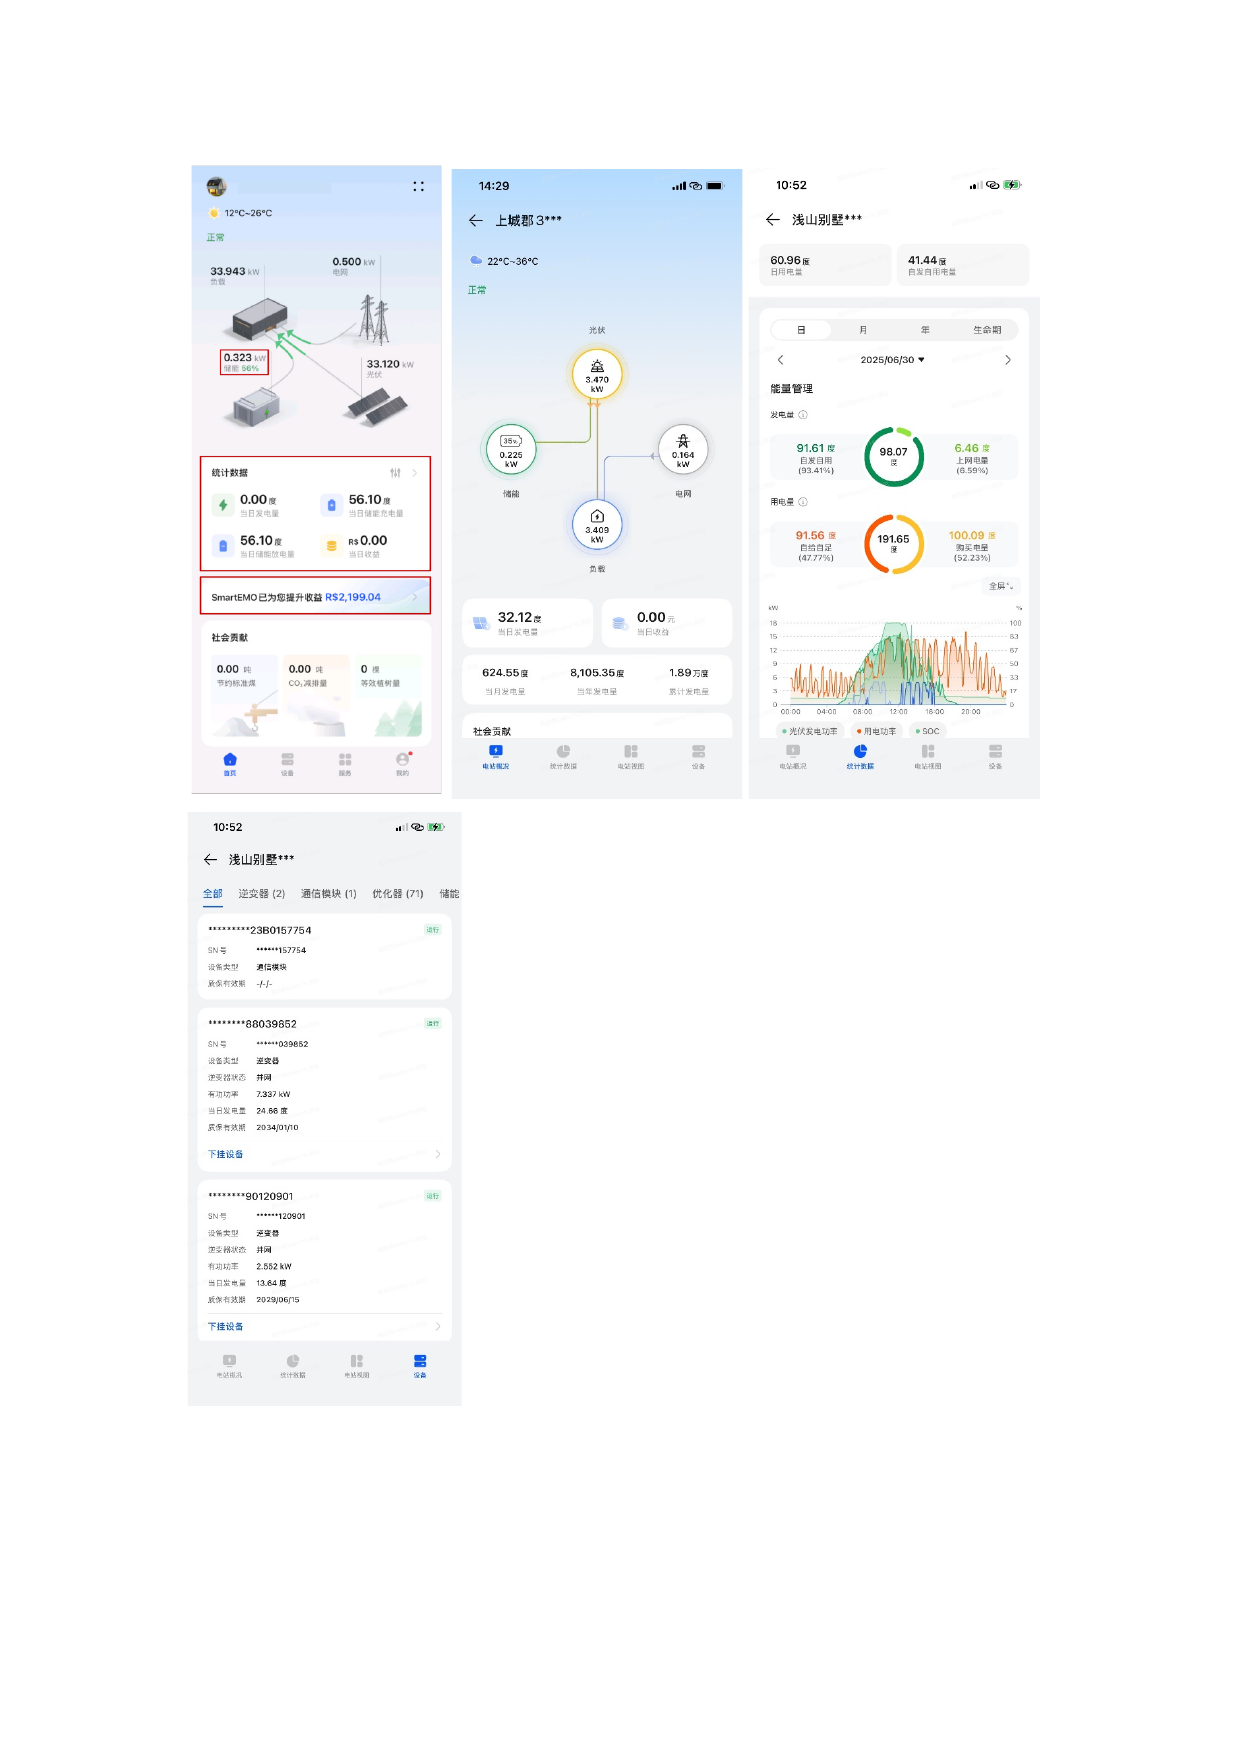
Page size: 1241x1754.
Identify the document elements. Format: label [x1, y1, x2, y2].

picture [748, 168, 1040, 799]
picture [187, 812, 462, 1406]
picture [451, 169, 743, 799]
picture [187, 162, 446, 799]
